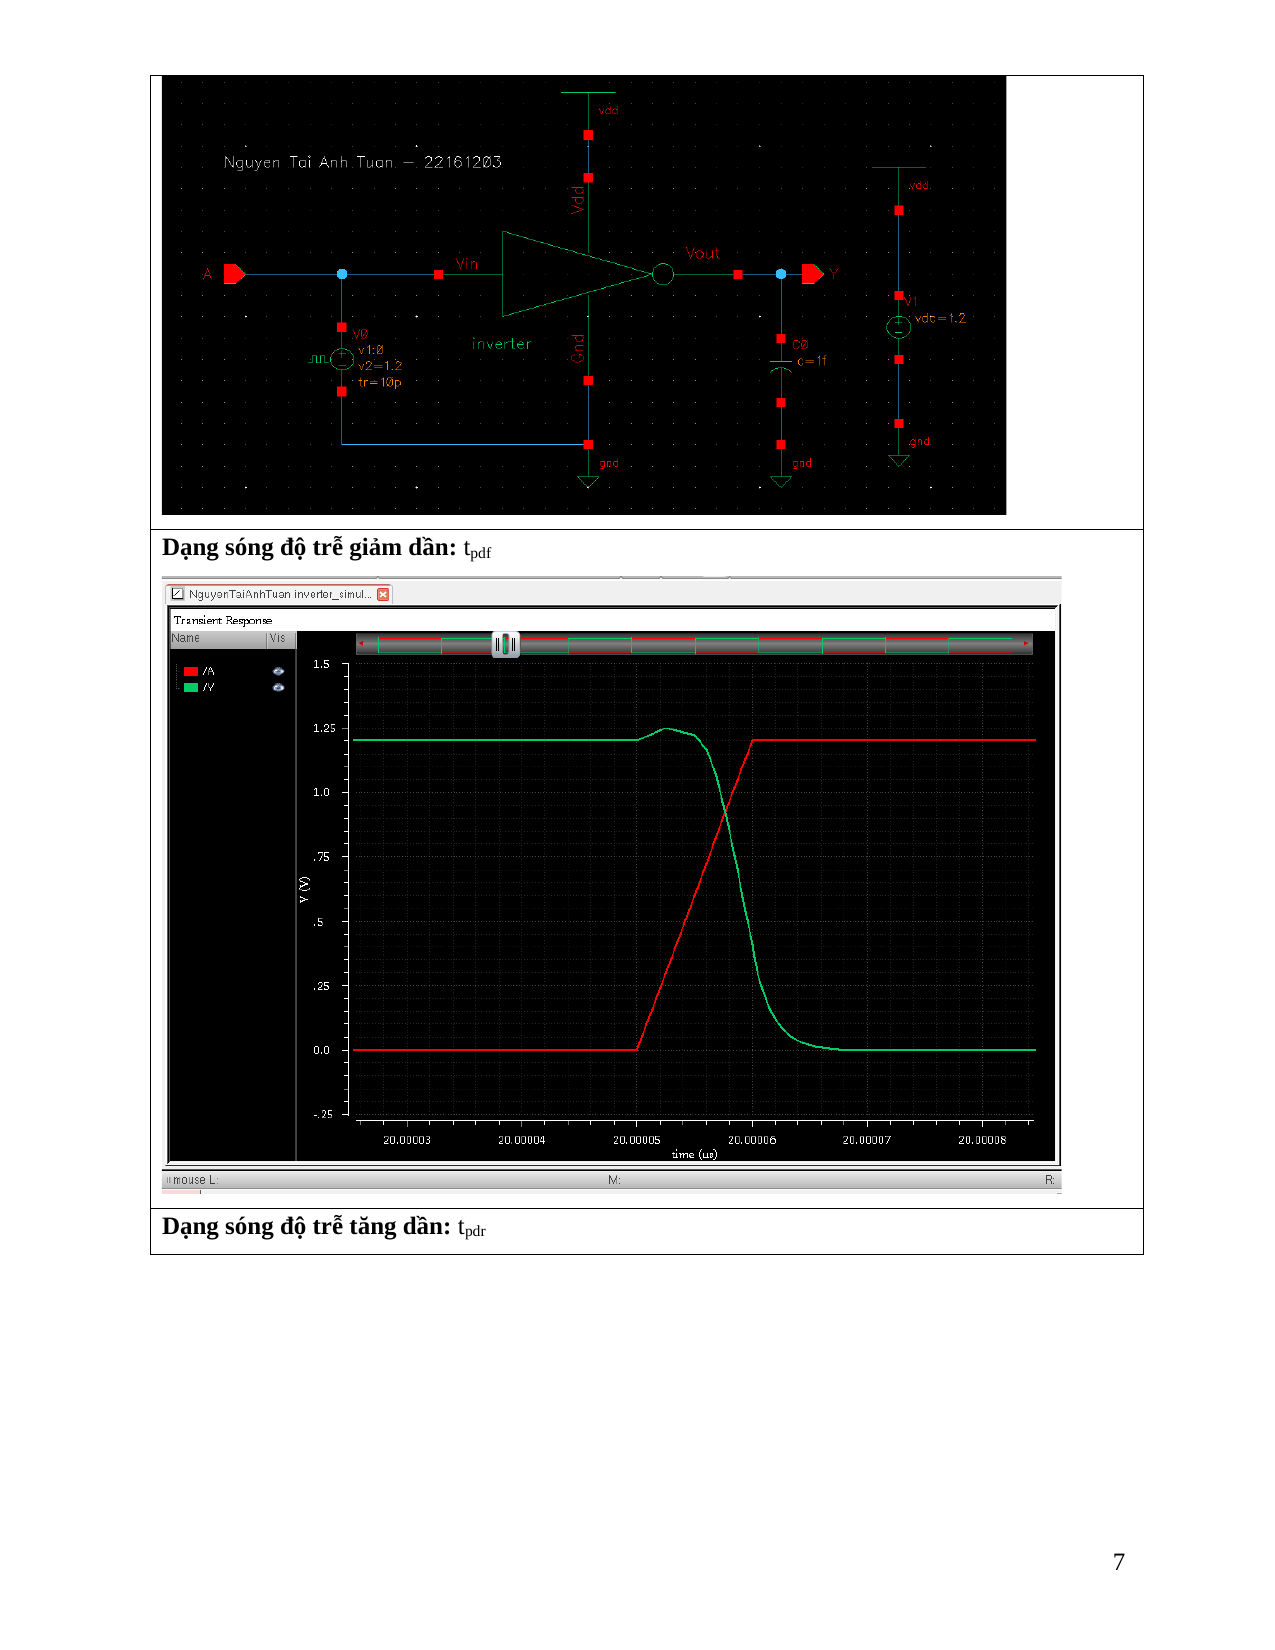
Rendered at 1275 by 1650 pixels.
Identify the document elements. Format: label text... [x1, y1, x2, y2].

table_cell Dạng sóng độ trễ giảm dần: tpdf [151, 530, 1143, 1208]
picture [161, 76, 1007, 515]
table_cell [151, 1209, 1143, 1254]
picture [161, 576, 1062, 1194]
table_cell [151, 76, 1143, 529]
